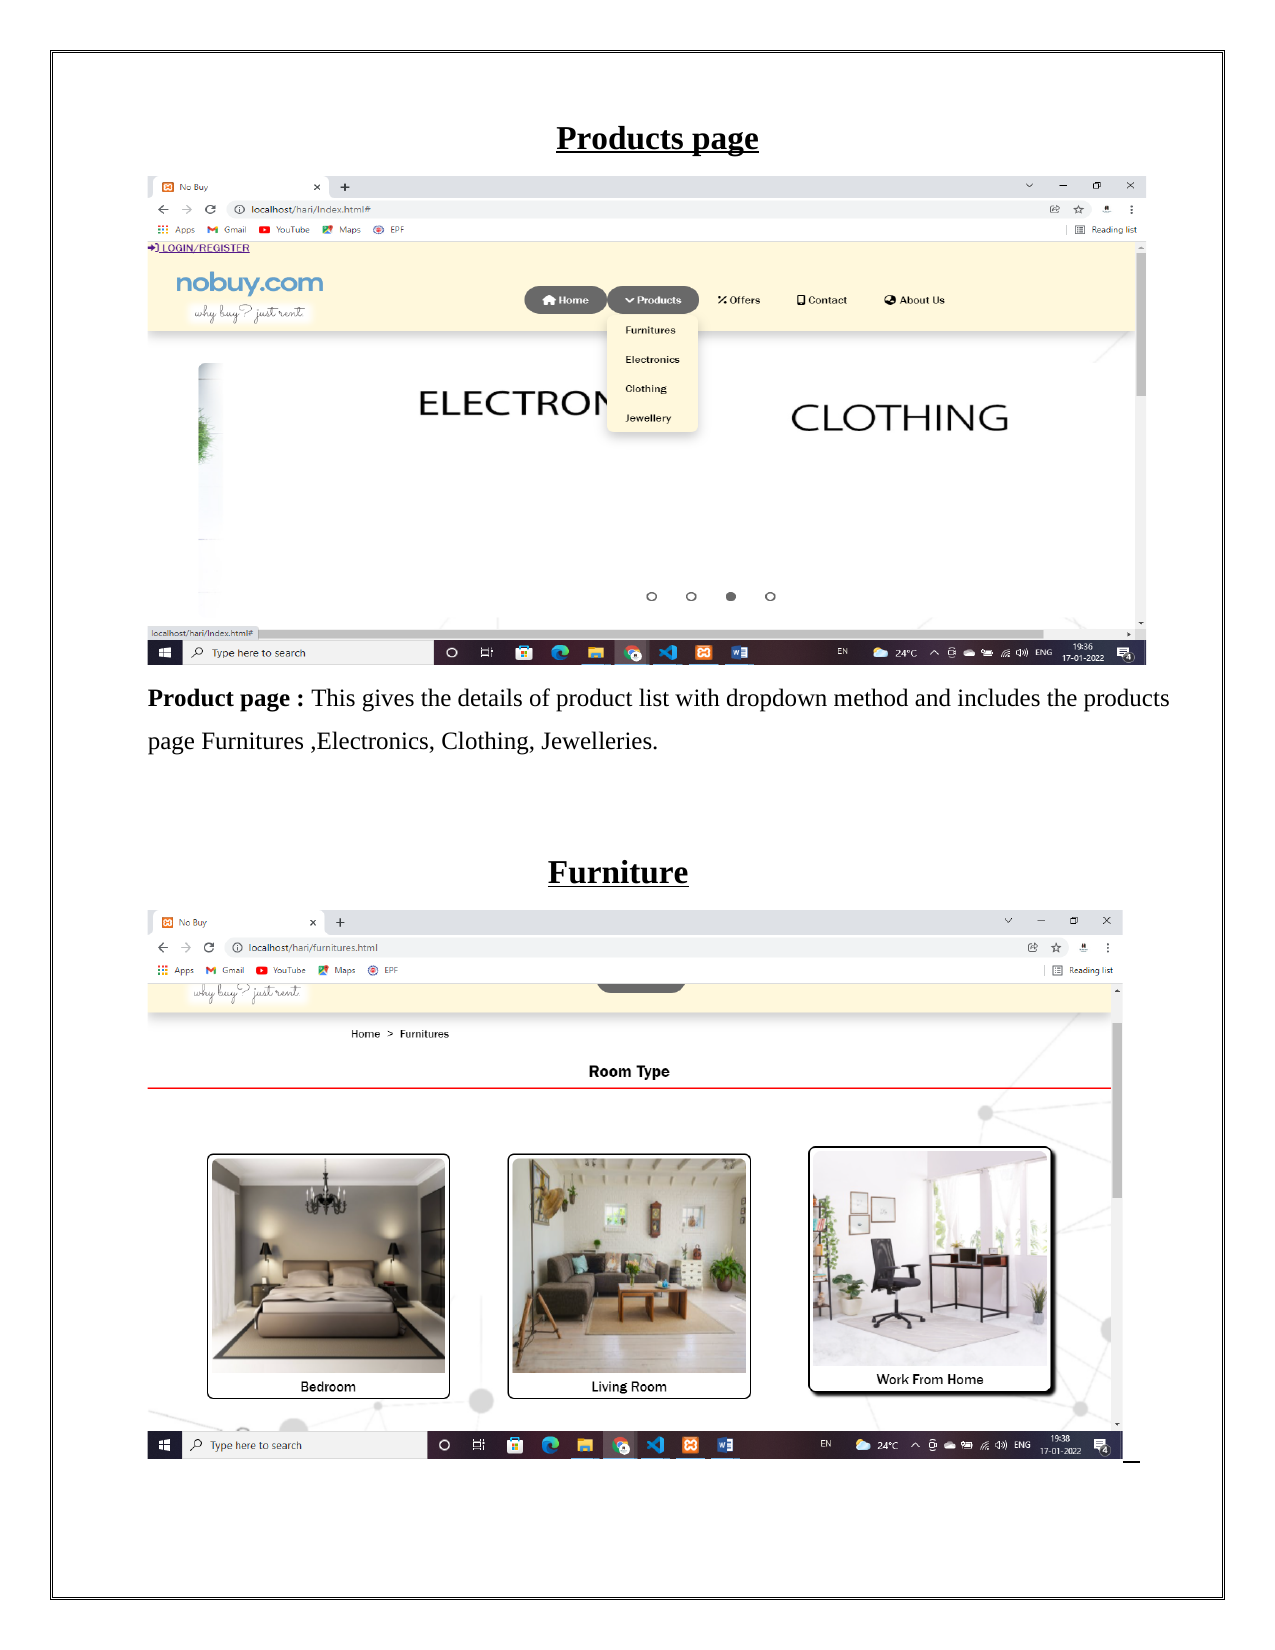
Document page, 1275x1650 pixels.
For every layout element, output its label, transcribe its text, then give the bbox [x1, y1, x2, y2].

picture [147, 910, 1123, 1459]
text Products page [148, 118, 1216, 156]
text Product page : This gives the details of product list with dropdown method and includes the products page Furnitures ,Electronics, Clothing, Jewelleries. [148, 683, 1216, 755]
text Furniture [148, 852, 1216, 891]
picture [147, 176, 1147, 665]
